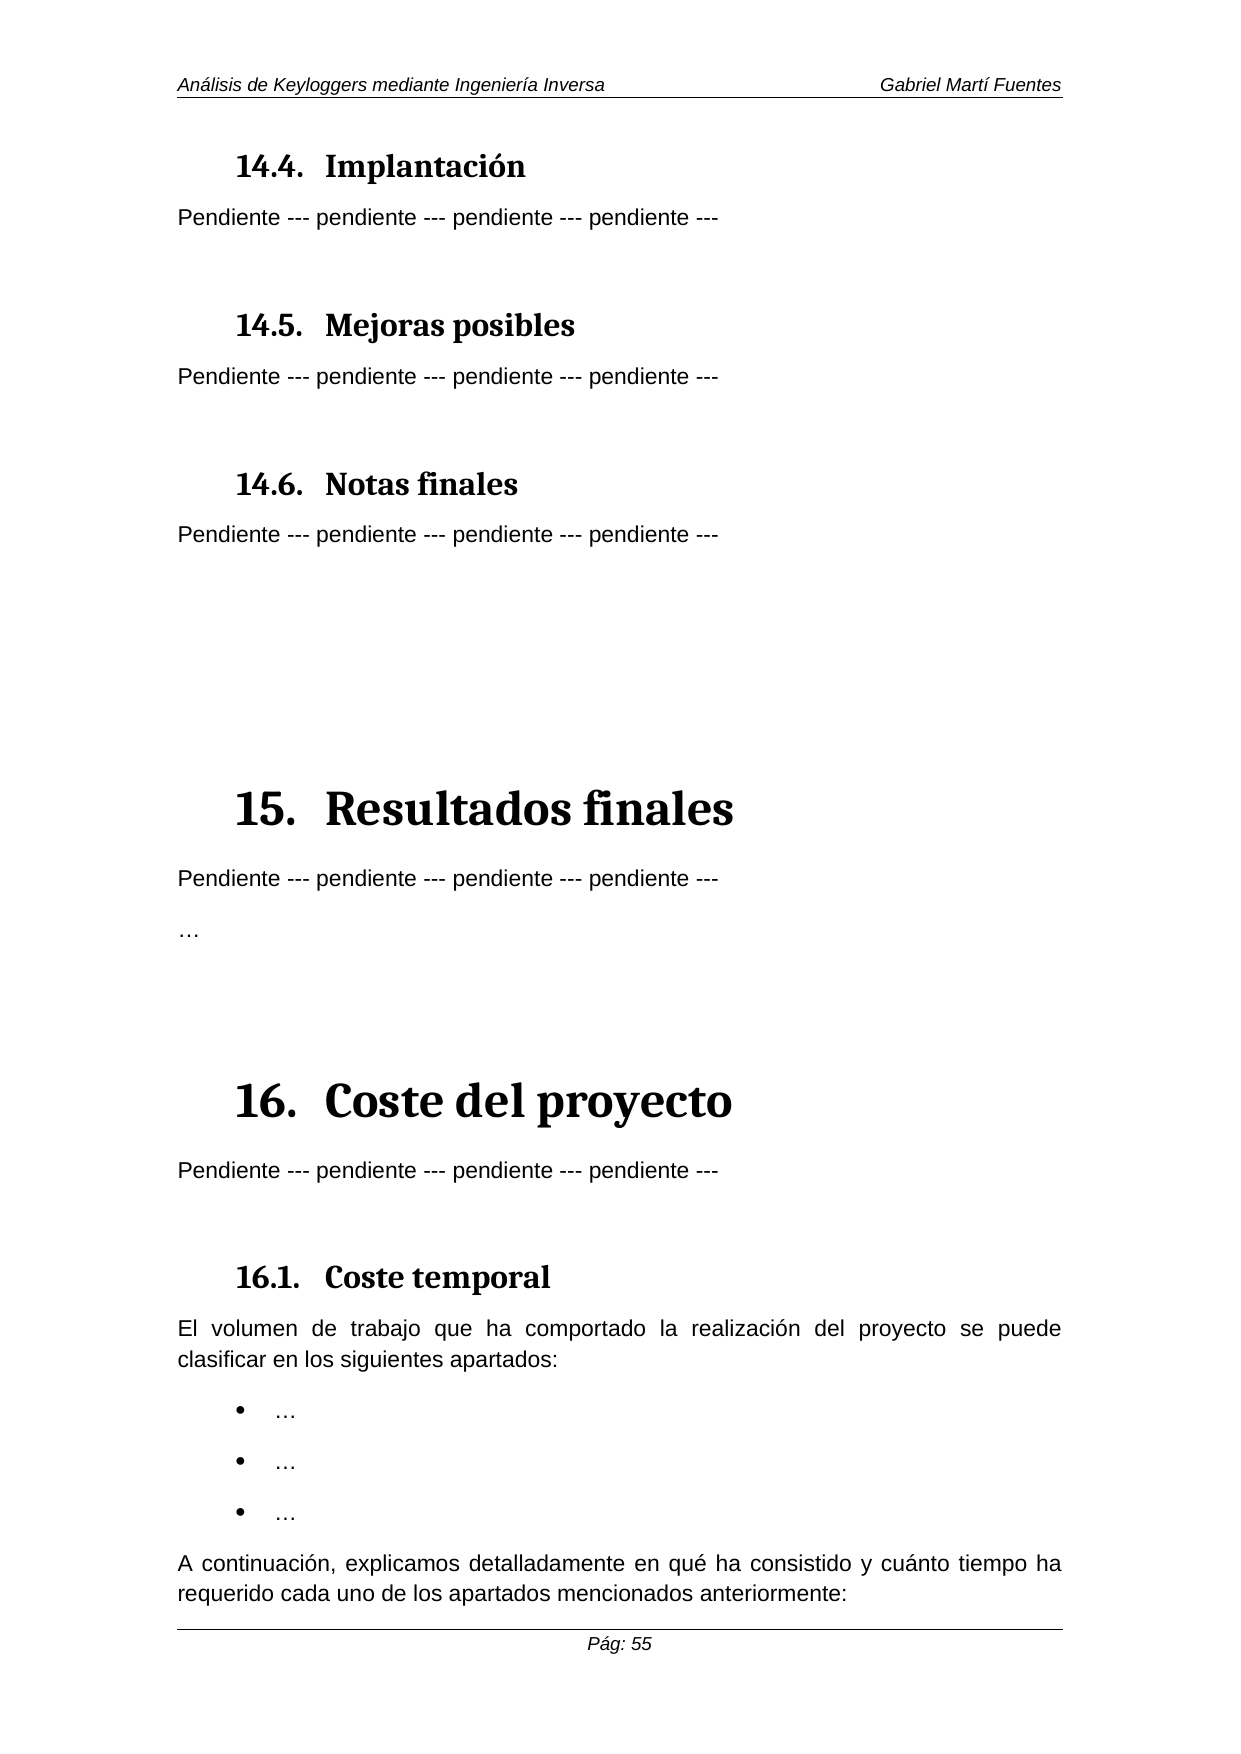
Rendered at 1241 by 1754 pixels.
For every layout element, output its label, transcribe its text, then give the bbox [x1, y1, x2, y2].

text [177, 363, 1063, 389]
text A continuación, explicamos detalladamente en qué ha consistido y cuánto tiempo ha requerido cada uno de los apartados mencionados anteriormente: [177, 1550, 1063, 1606]
list … [236, 1397, 1063, 1423]
text … [177, 916, 1063, 942]
list … [236, 1448, 1063, 1474]
subtitle Mejoras posibles [236, 306, 1063, 344]
text Pendiente --- pendiente --- pendiente --- pendiente --- [177, 521, 1063, 548]
list … [236, 1499, 1063, 1525]
subtitle Notas finales [236, 465, 1063, 503]
subtitle Resultados finales [236, 781, 1063, 838]
subtitle Coste del proyecto [236, 1073, 1063, 1130]
text Pendiente --- pendiente --- pendiente --- pendiente --- [177, 864, 1063, 891]
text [177, 204, 1063, 231]
text Pendiente --- pendiente --- pendiente --- pendiente --- [177, 1157, 1063, 1183]
text El volumen de trabajo que ha comportado la realización del proyecto se puede clasificar en los siguientes apartados: [177, 1315, 1063, 1372]
subtitle Implantación [236, 148, 1063, 186]
subtitle Coste temporal [236, 1259, 1063, 1297]
